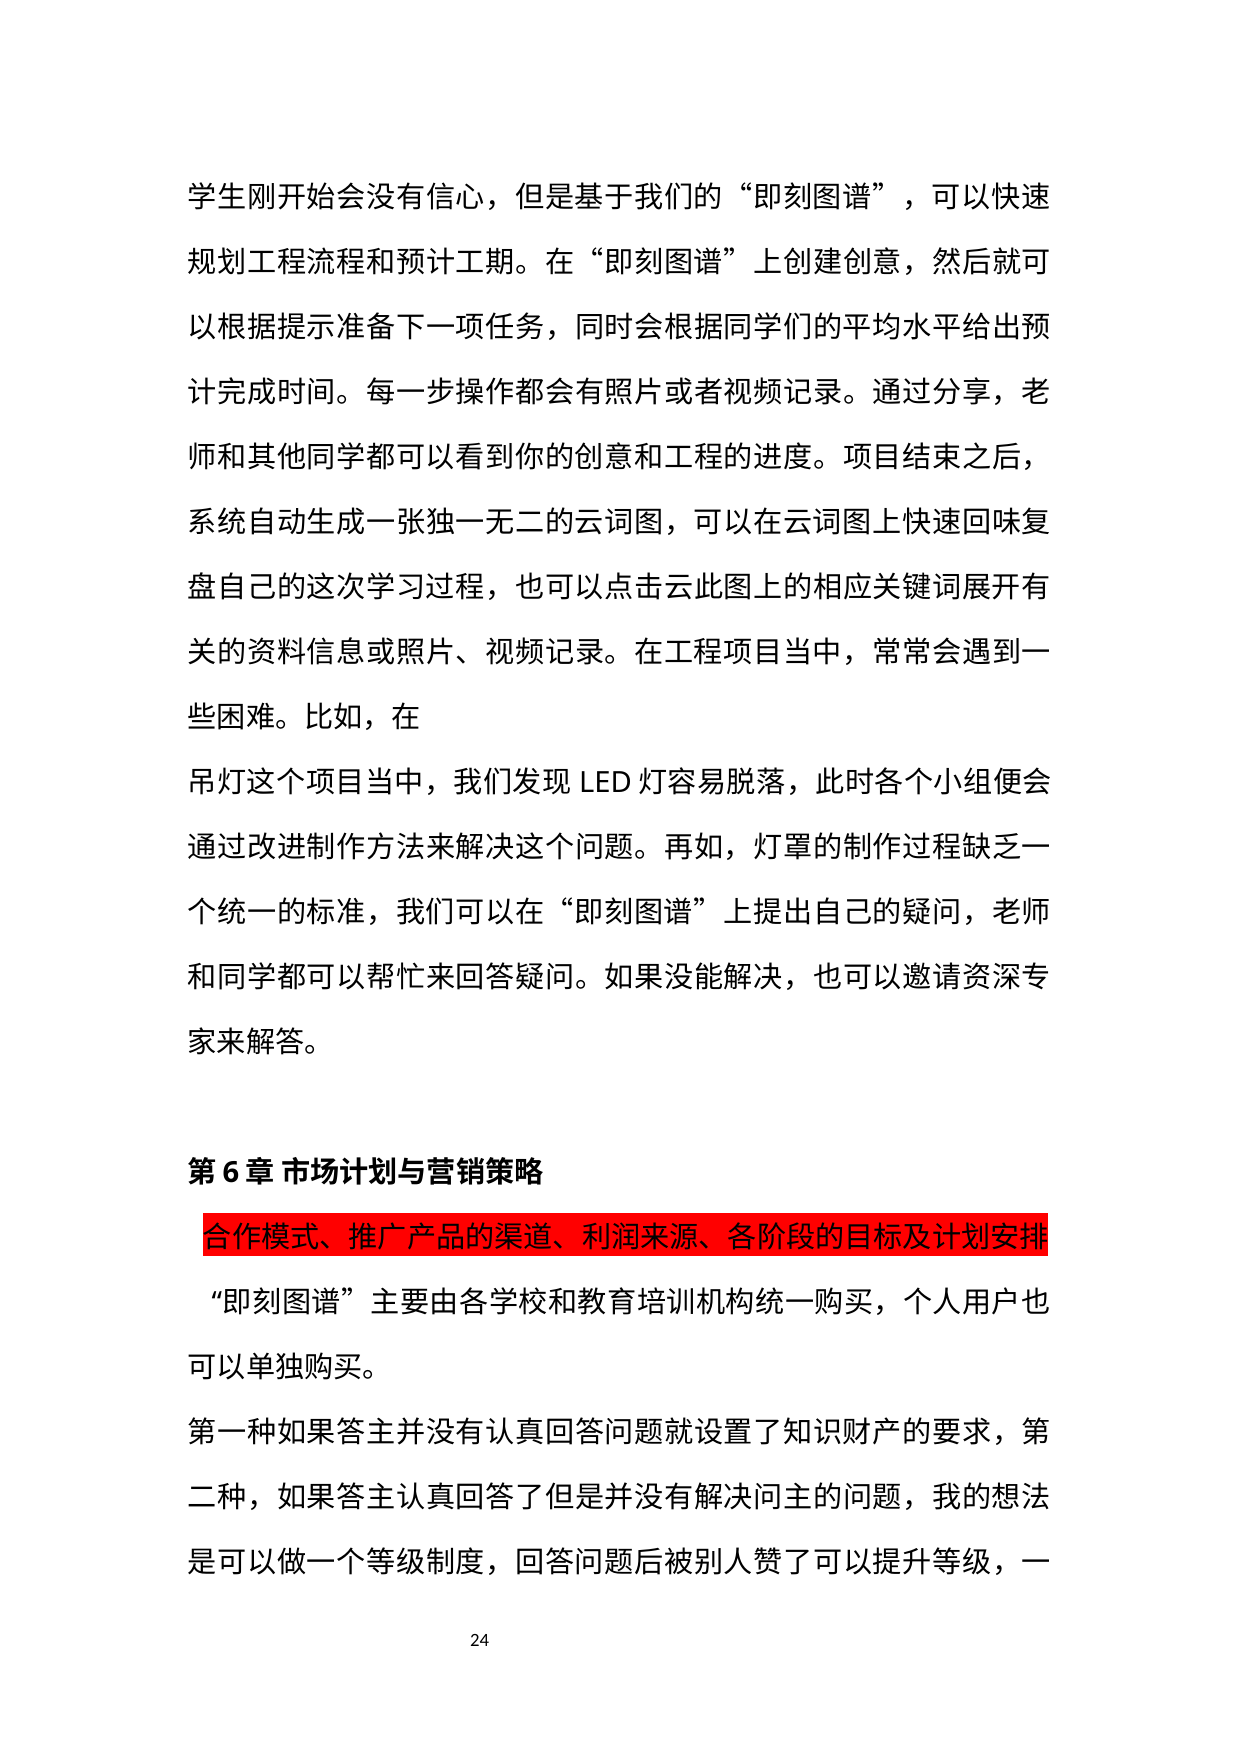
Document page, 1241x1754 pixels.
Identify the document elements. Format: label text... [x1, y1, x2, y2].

text “即刻图谱”主要由各学校和教育培训机构统一购买，个人用户也可以单独购买。 [187, 1267, 1053, 1397]
text 第6章 市场计划与营销策略 [187, 1137, 1053, 1202]
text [187, 162, 1053, 747]
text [187, 1397, 1053, 1592]
text 合作模式、推广产品的渠道、利润来源、各阶段的目标及计划安排 [187, 1202, 1053, 1267]
text 吊灯这个项目当中，我们发现LED灯容易脱落，此时各个小组便会通过改进制作方法来解决这个问题。再如，灯罩的制作过程缺乏一个统一的标准，我们可以在“即刻图谱”上提出自己的疑问，老师和同学都可以帮忙来回答疑问。如果没能解决，也可以邀请资深专家来解答。 [187, 747, 1053, 1072]
